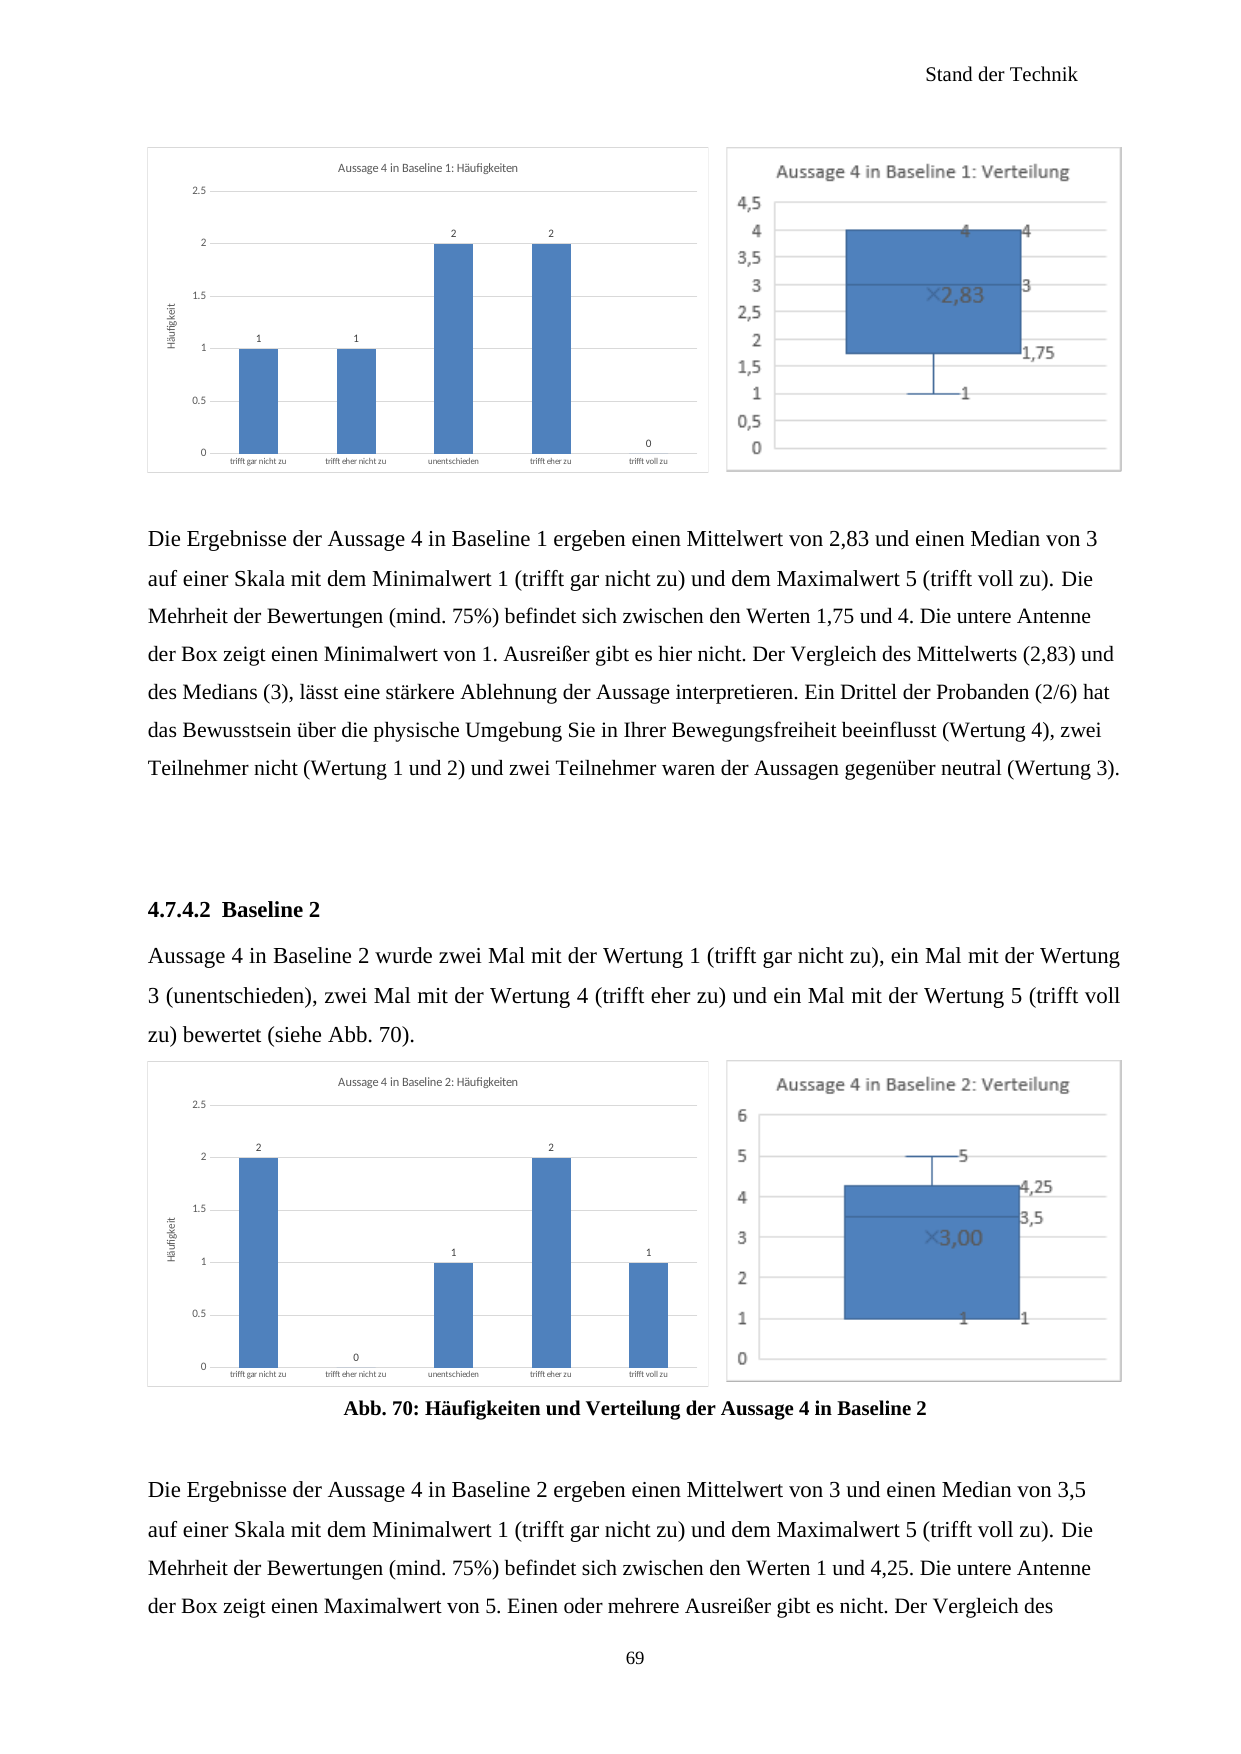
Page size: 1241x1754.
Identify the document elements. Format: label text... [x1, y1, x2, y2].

subtitle Baseline 2 [148, 897, 1122, 923]
picture [726, 1060, 1123, 1385]
text Die Ergebnisse der Aussage 4 in Baseline 1 ergeben einen Mittelwert von 2,83 und einen Median von 3 auf einer Skala mit dem Minimalwert 1 (trifft gar nicht zu) und dem Maximalwert 5 (trifft voll zu). Die Mehrheit der Bewertungen (mind. 75%) befindet sich zwischen den Werten 1,75 und 4. Die untere Antenne der Box zeigt einen Minimalwert von 1. Ausreißer gibt es hier nicht. Der Vergleich des Mittelwerts (2,83) und des Medians (3), lässt eine stärkere Ablehnung der Aussage interpretieren. Ein Drittel der Probanden (2/6) hat das Bewusstsein über die physische Umgebung Sie in Ihrer Bewegungsfreiheit beeinflusst (Wertung 4), zwei Teilnehmer nicht (Wertung 1 und 2) und zwei Teilnehmer waren der Aussagen gegenüber neutral (Wertung 3). [148, 525, 1122, 780]
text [148, 1477, 1122, 1618]
picture [726, 147, 1123, 473]
